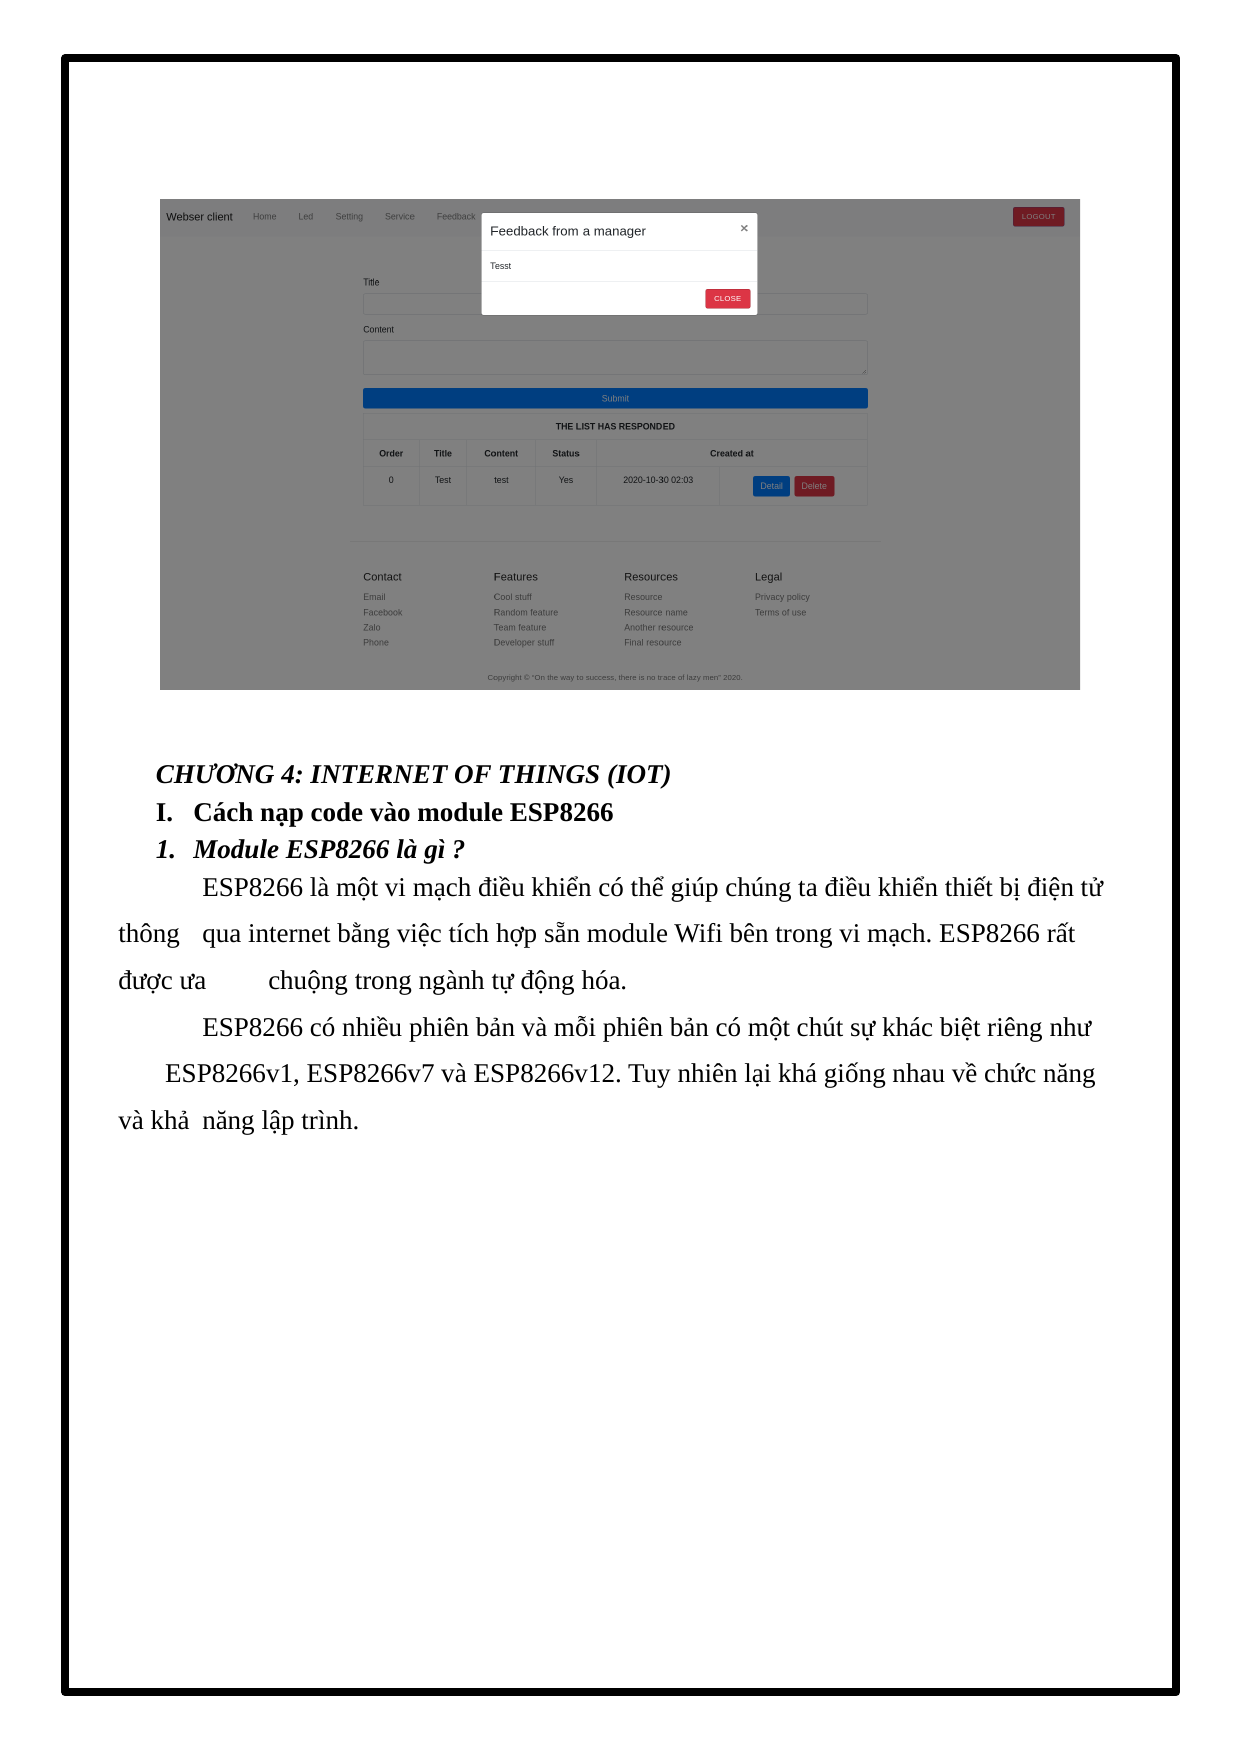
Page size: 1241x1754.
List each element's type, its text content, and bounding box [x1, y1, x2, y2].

subtitle CHƯƠNG 4: INTERNET OF THINGS (IOT) [156, 758, 1122, 789]
text ESP8266 có nhiều phiên bản và mỗi phiên bản có một chút sự khác biệt riêng như ESP8266v1, ESP8266v7 và ESP8266v12. Tuy nhiên lại khá giống nhau về chức năng và khả năng lập trình. [118, 1011, 1122, 1135]
picture [160, 199, 1081, 690]
subtitle 1. Module ESP8266 là gì ? [156, 833, 1122, 864]
text ESP8266 là một vi mạch điều khiển có thể giúp chúng ta điều khiển thiết bị điện tử thông qua internet bằng việc tích hợp sẵn module Wifi bên trong vi mạch. ESP8266 rất được ưa chuộng trong ngành tự động hóa. [118, 871, 1122, 995]
subtitle I. Cách nạp code vào module ESP8266 [156, 796, 1122, 827]
